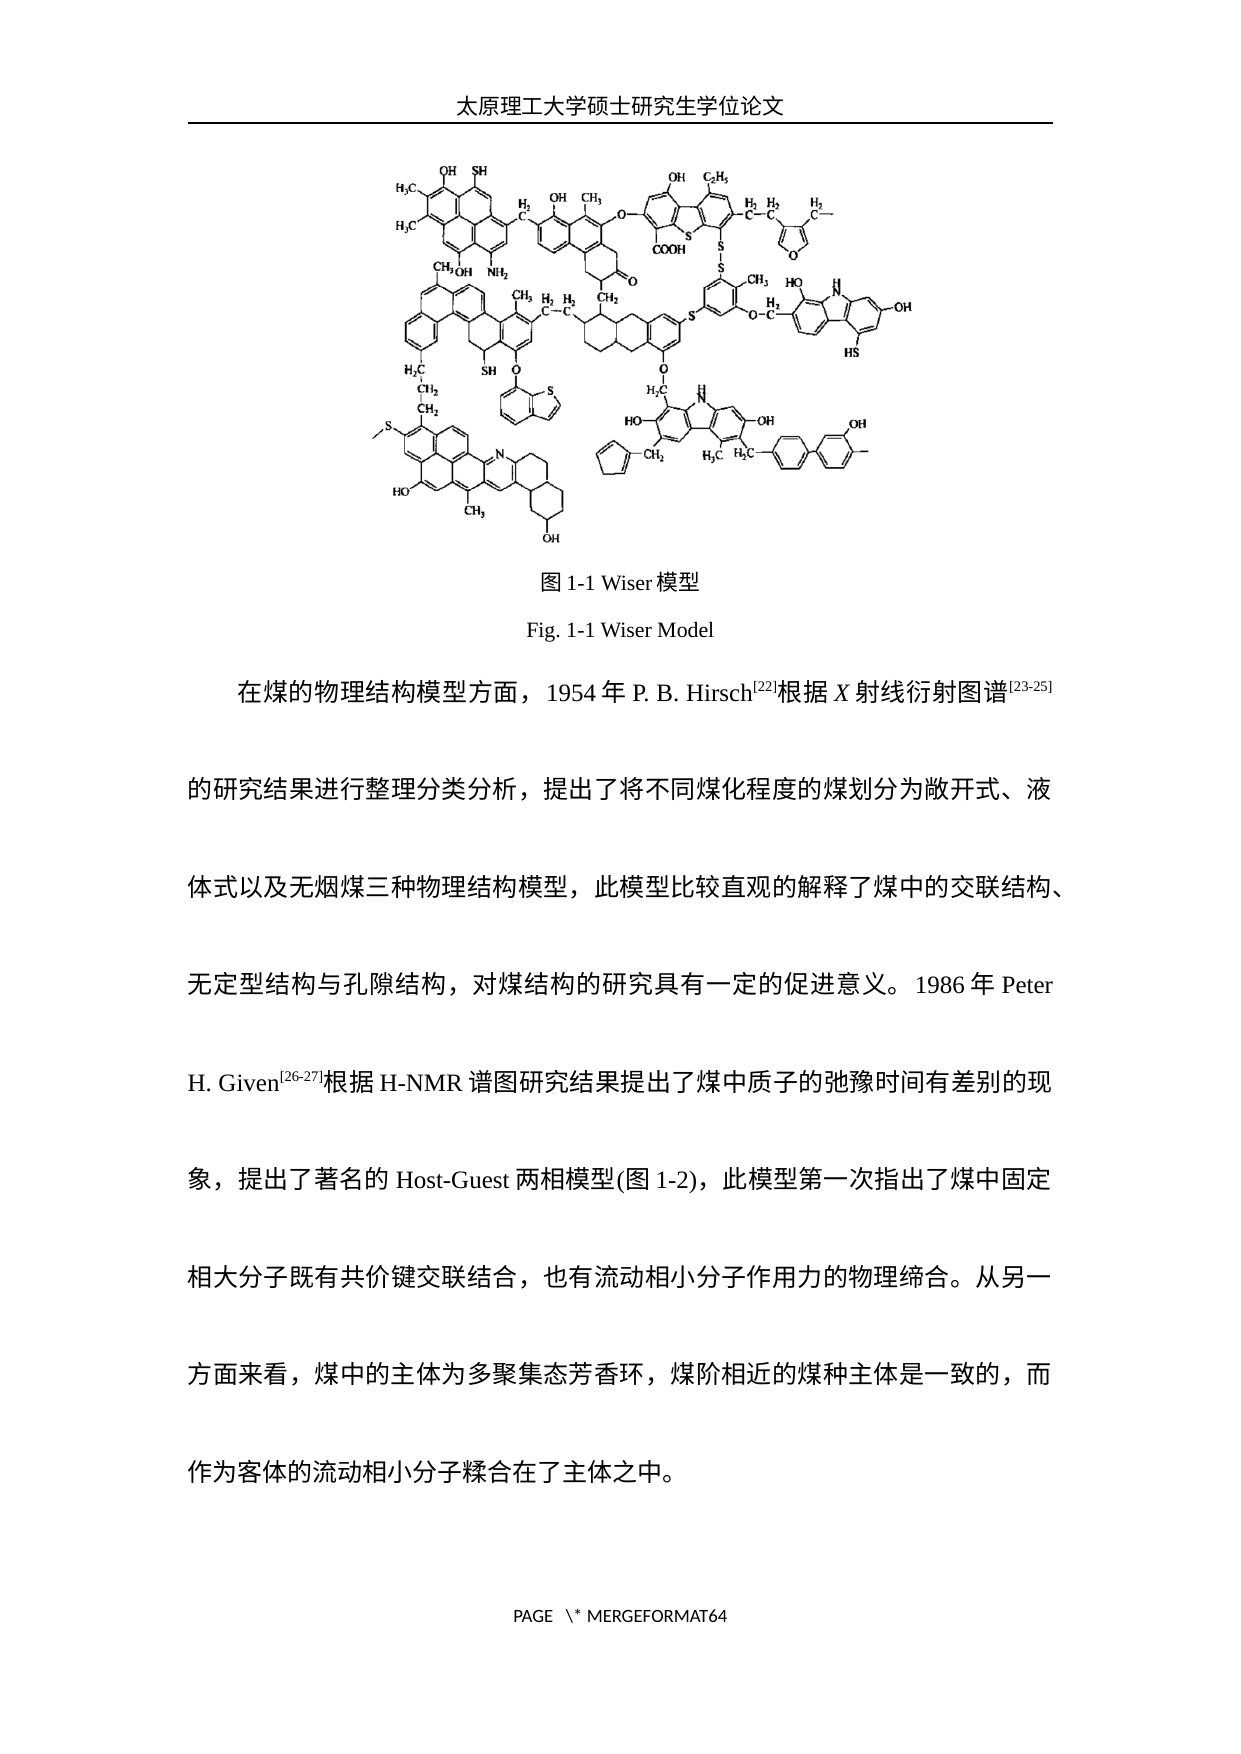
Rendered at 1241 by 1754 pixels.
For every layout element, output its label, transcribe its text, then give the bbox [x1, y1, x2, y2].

text 在煤的物理结构模型方面，1954年P. B. Hirsch[22]根据X射线衍射图谱[23-25]的研究结果进行整理分类分析，提出了将不同煤化程度的煤划分为敞开式、液体式以及无烟煤三种物理结构模型，此模型比较直观的解释了煤中的交联结构、无定型结构与孔隙结构，对煤结构的研究具有一定的促进意义。1986年Peter H. Given[26-27]根据H-NMR谱图研究结果提出了煤中质子的弛豫时间有差别的现象，提出了著名的Host-Guest两相模型(图1-2)，此模型第一次指出了煤中固定相大分子既有共价键交联结合，也有流动相小分子作用力的物理缔合。从另一方面来看，煤中的主体为多聚集态芳香环，煤阶相近的煤种主体是一致的，而作为客体的流动相小分子糅合在了主体之中。 [187, 658, 1053, 1503]
picture [370, 161, 914, 546]
text 图1-1 Wiser模型 [187, 564, 1053, 597]
text Fig. 1-1 Wiser Model [187, 613, 1053, 645]
